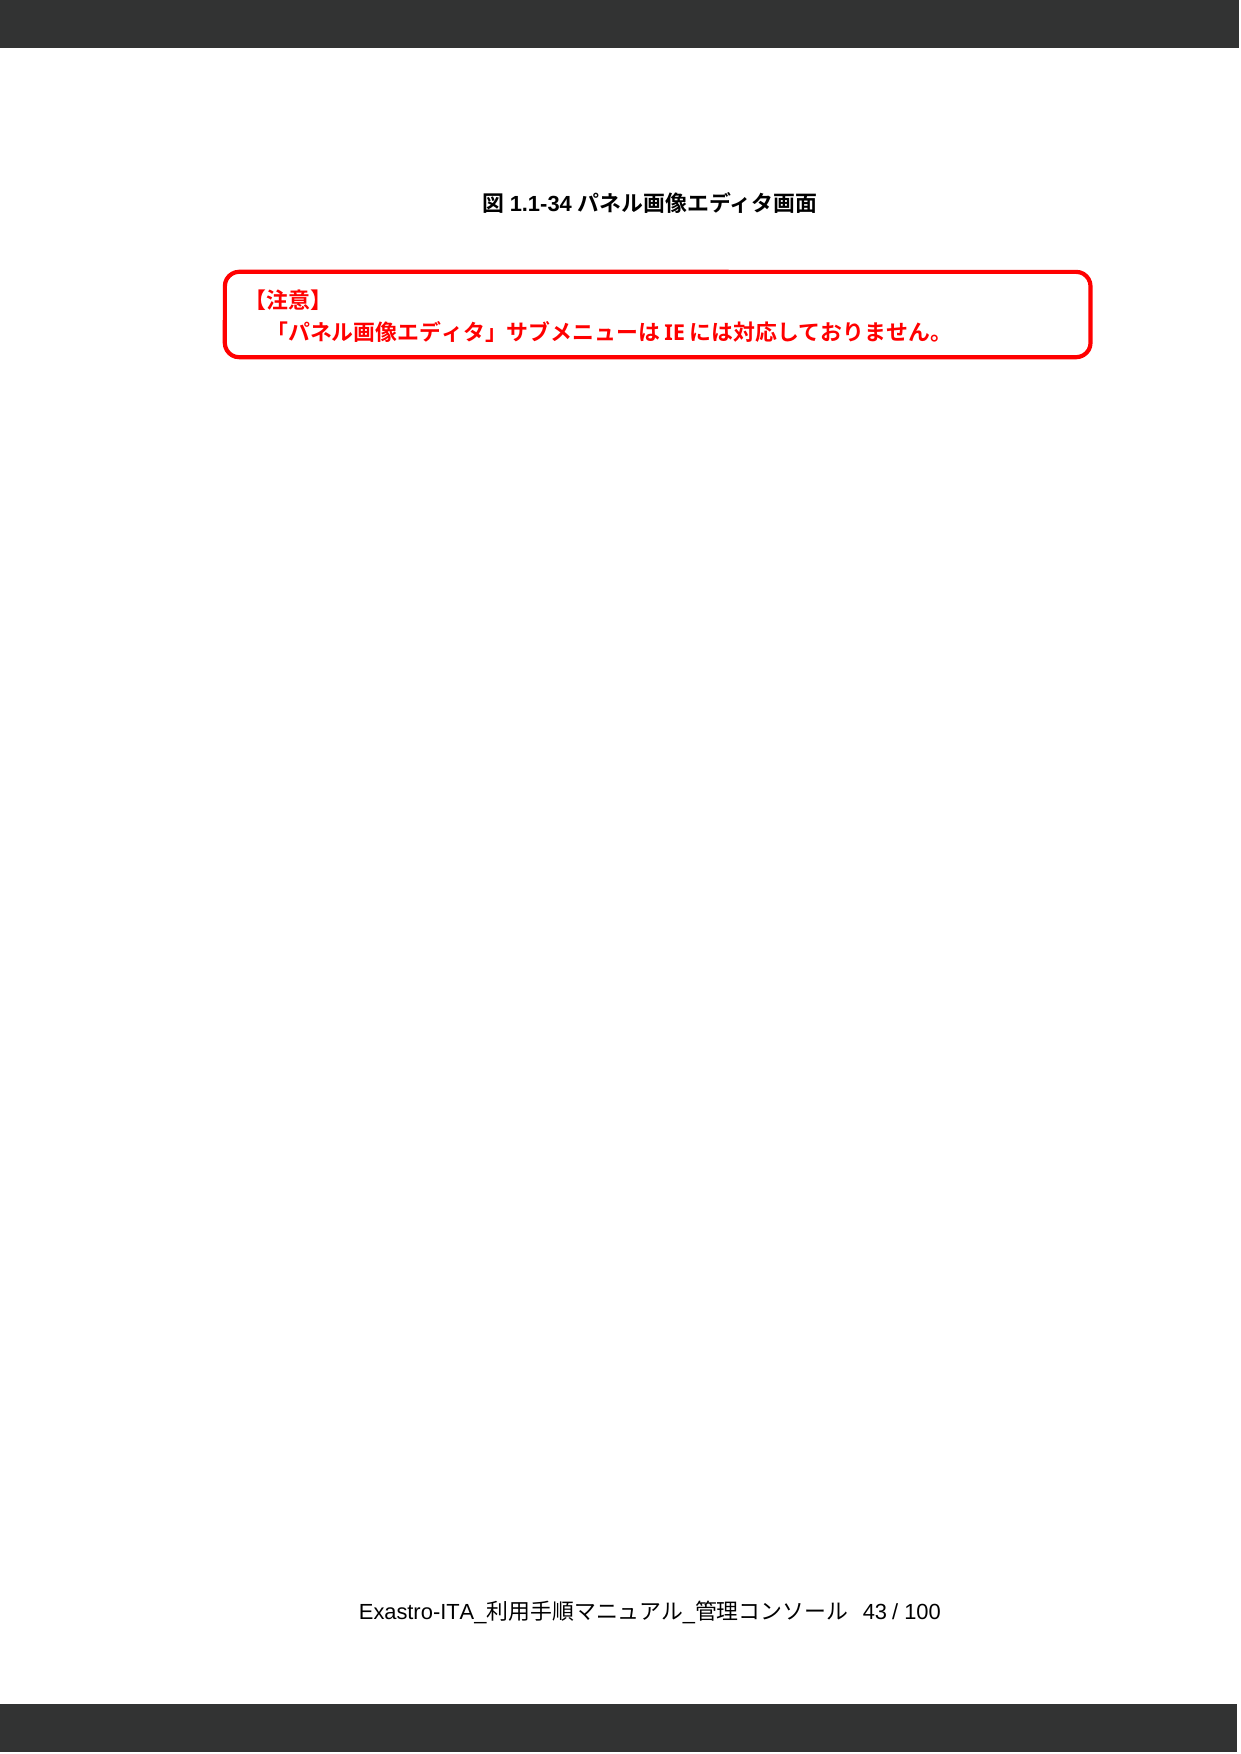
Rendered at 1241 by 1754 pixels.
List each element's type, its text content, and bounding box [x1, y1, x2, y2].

text 図 1.1-34 パネル画像エディタ画面 [148, 172, 1152, 231]
picture [0, 1704, 1237, 1752]
picture [0, 0, 1239, 48]
